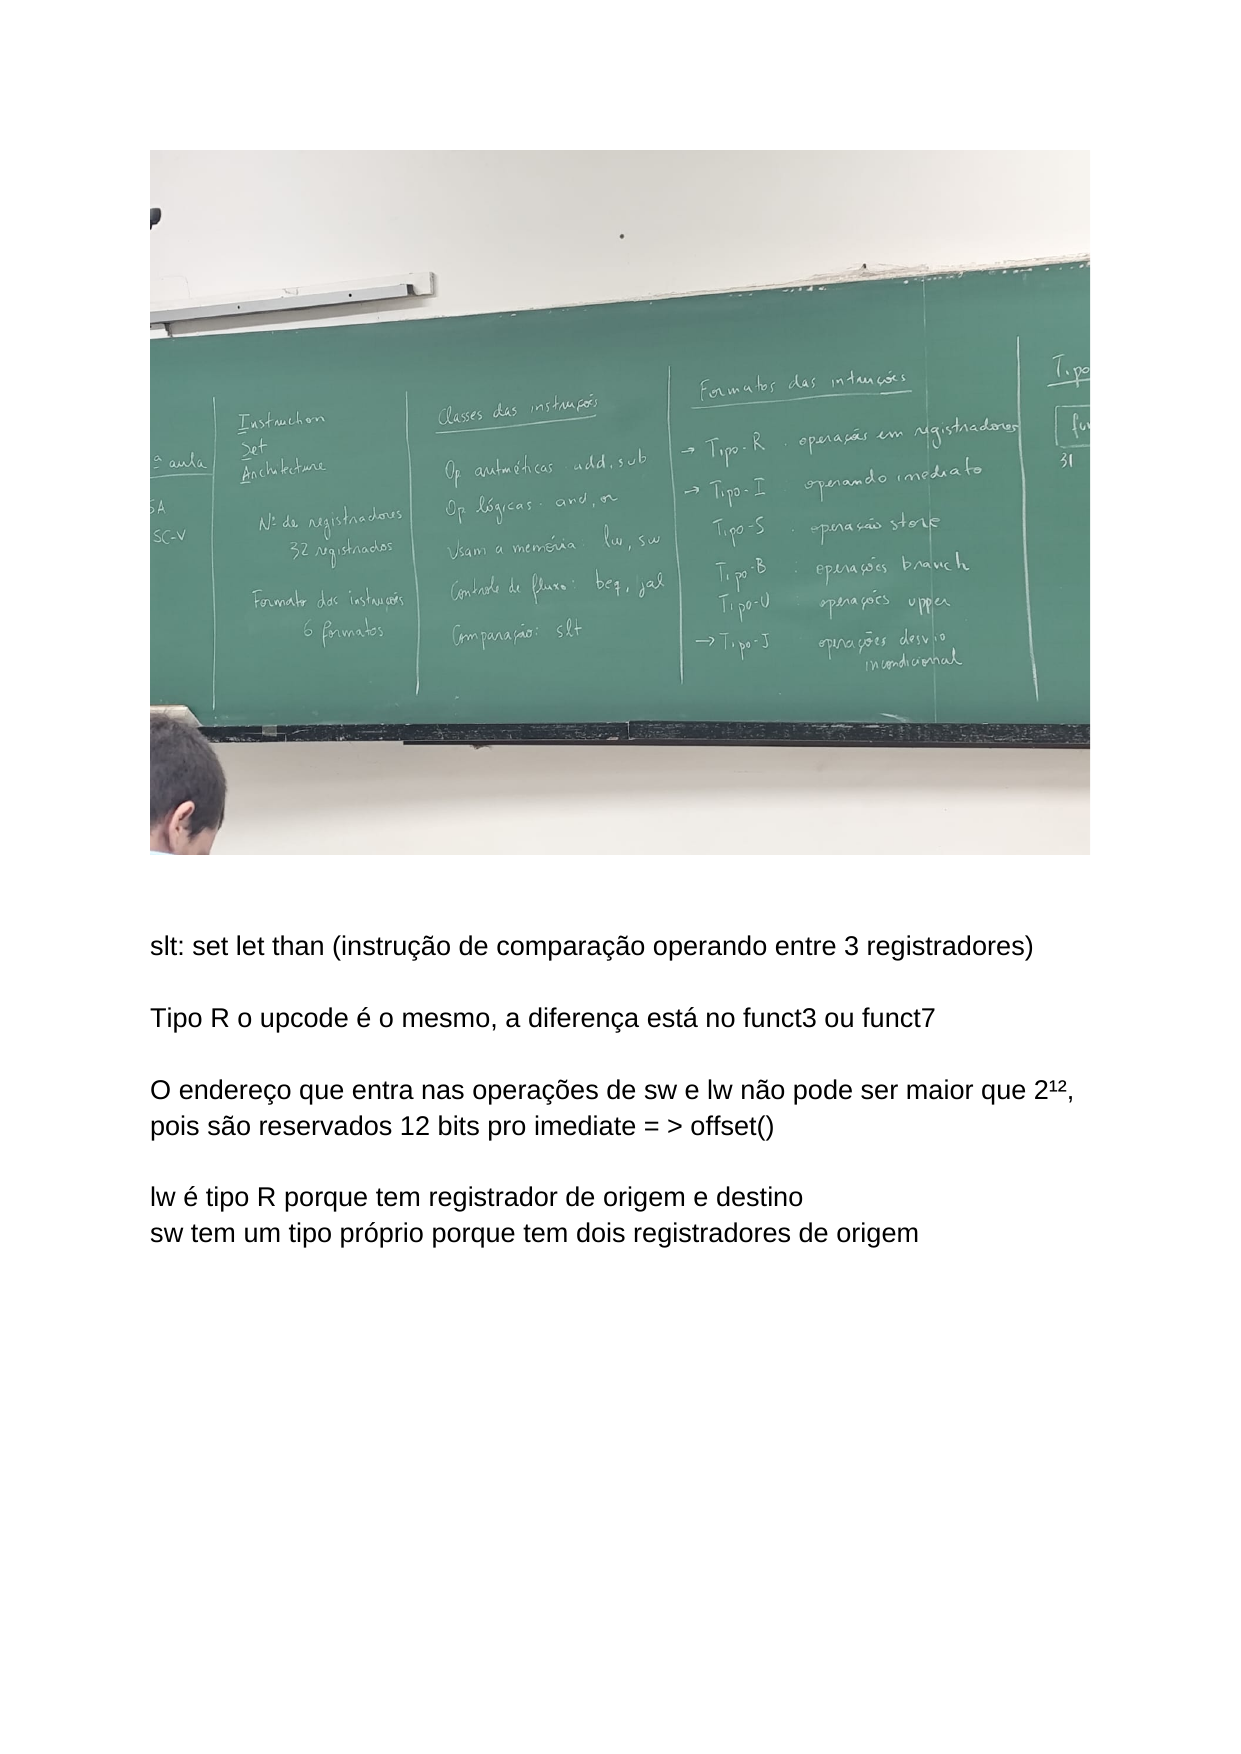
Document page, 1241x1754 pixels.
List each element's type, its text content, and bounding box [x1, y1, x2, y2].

text sw tem um tipo próprio porque tem dois registradores de origem [150, 1217, 1090, 1249]
text slt: set let than (instrução de comparação operando entre 3 registradores) [150, 930, 1090, 961]
picture [150, 150, 1091, 855]
text lw é tipo R porque tem registrador de origem e destino [150, 1181, 1090, 1213]
text O endereço que entra nas operações de sw e lw não pode ser maior que 2¹², pois são reservados 12 bits pro imediate = > offset() [150, 1074, 1090, 1141]
text Tipo R o upcode é o mesmo, a diferença está no funct3 ou funct7 [150, 1002, 1090, 1033]
